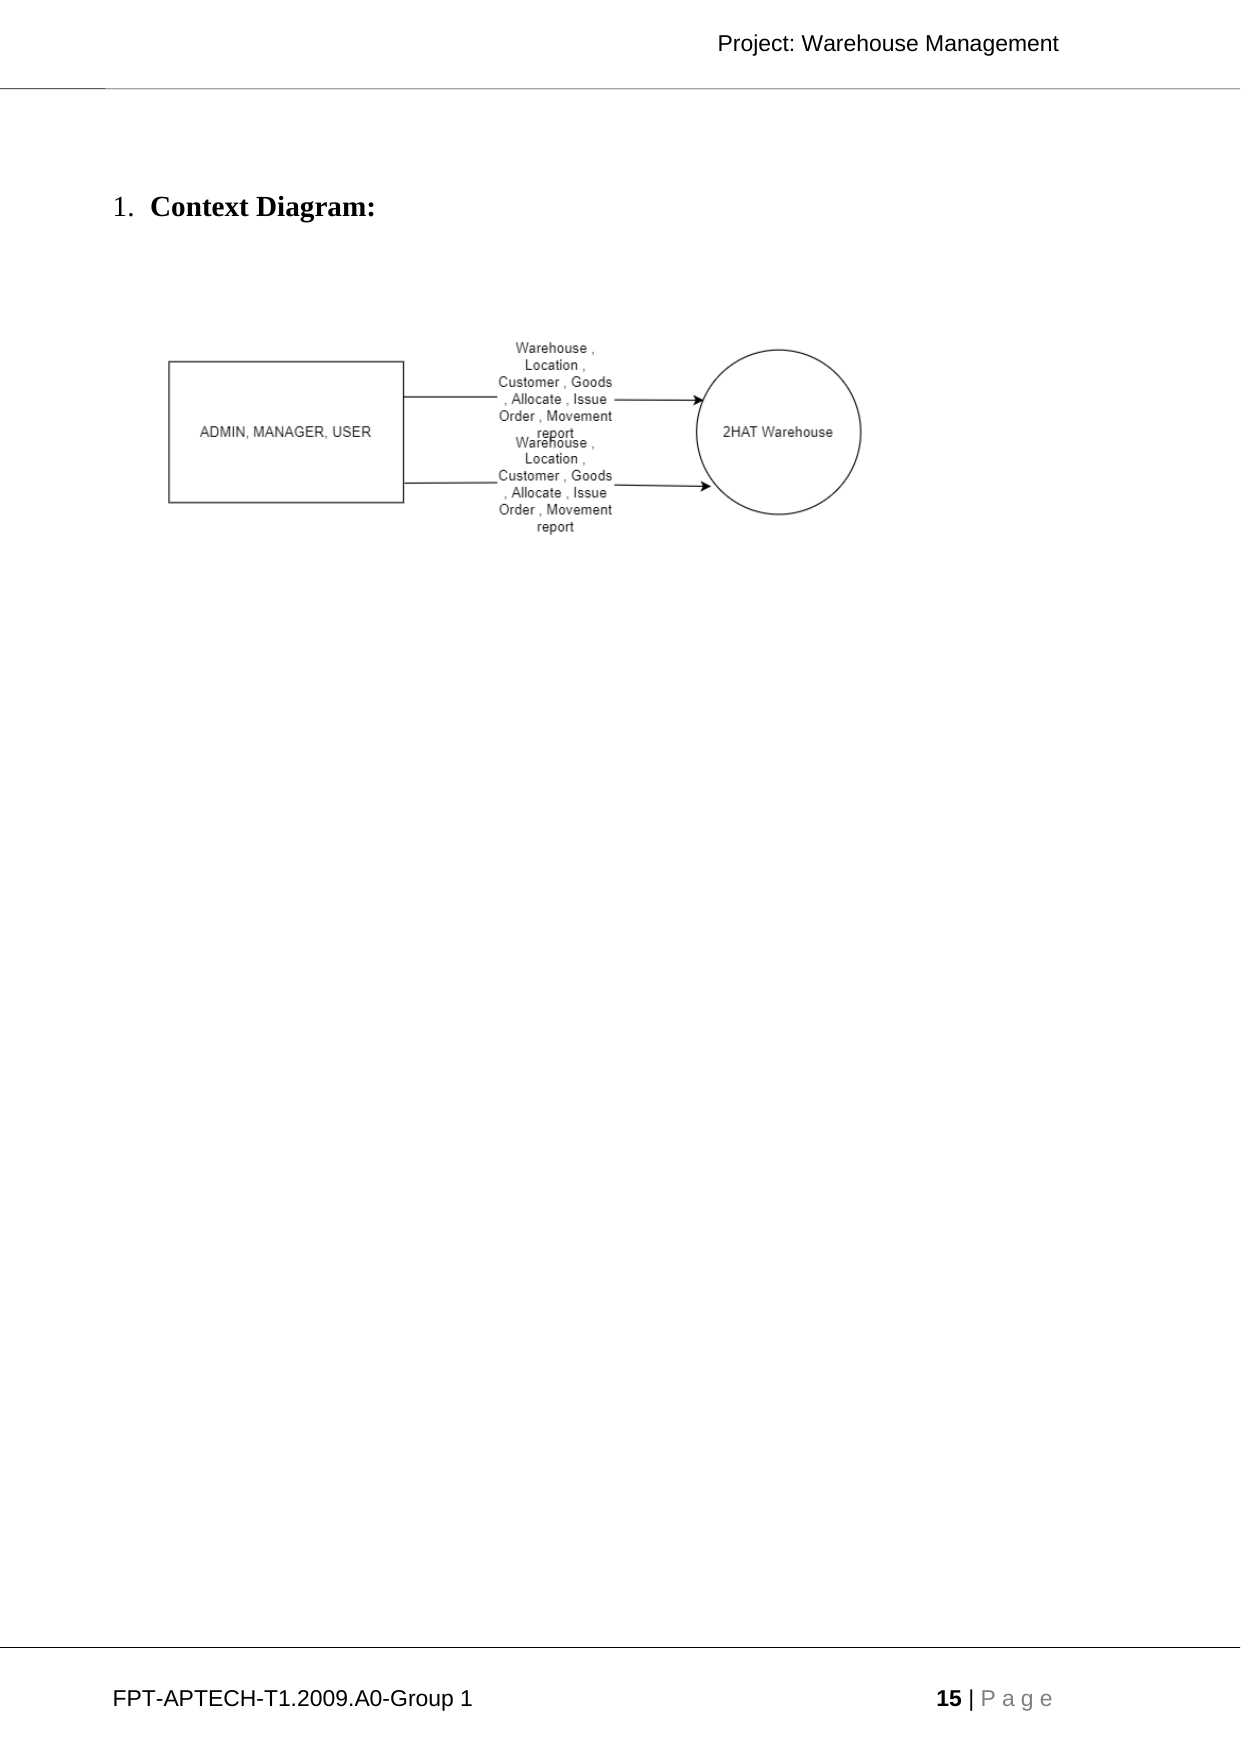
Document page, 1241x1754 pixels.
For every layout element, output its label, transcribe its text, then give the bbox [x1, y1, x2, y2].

picture [112, 287, 1163, 573]
subtitle Context Diagram: [112, 189, 1162, 222]
